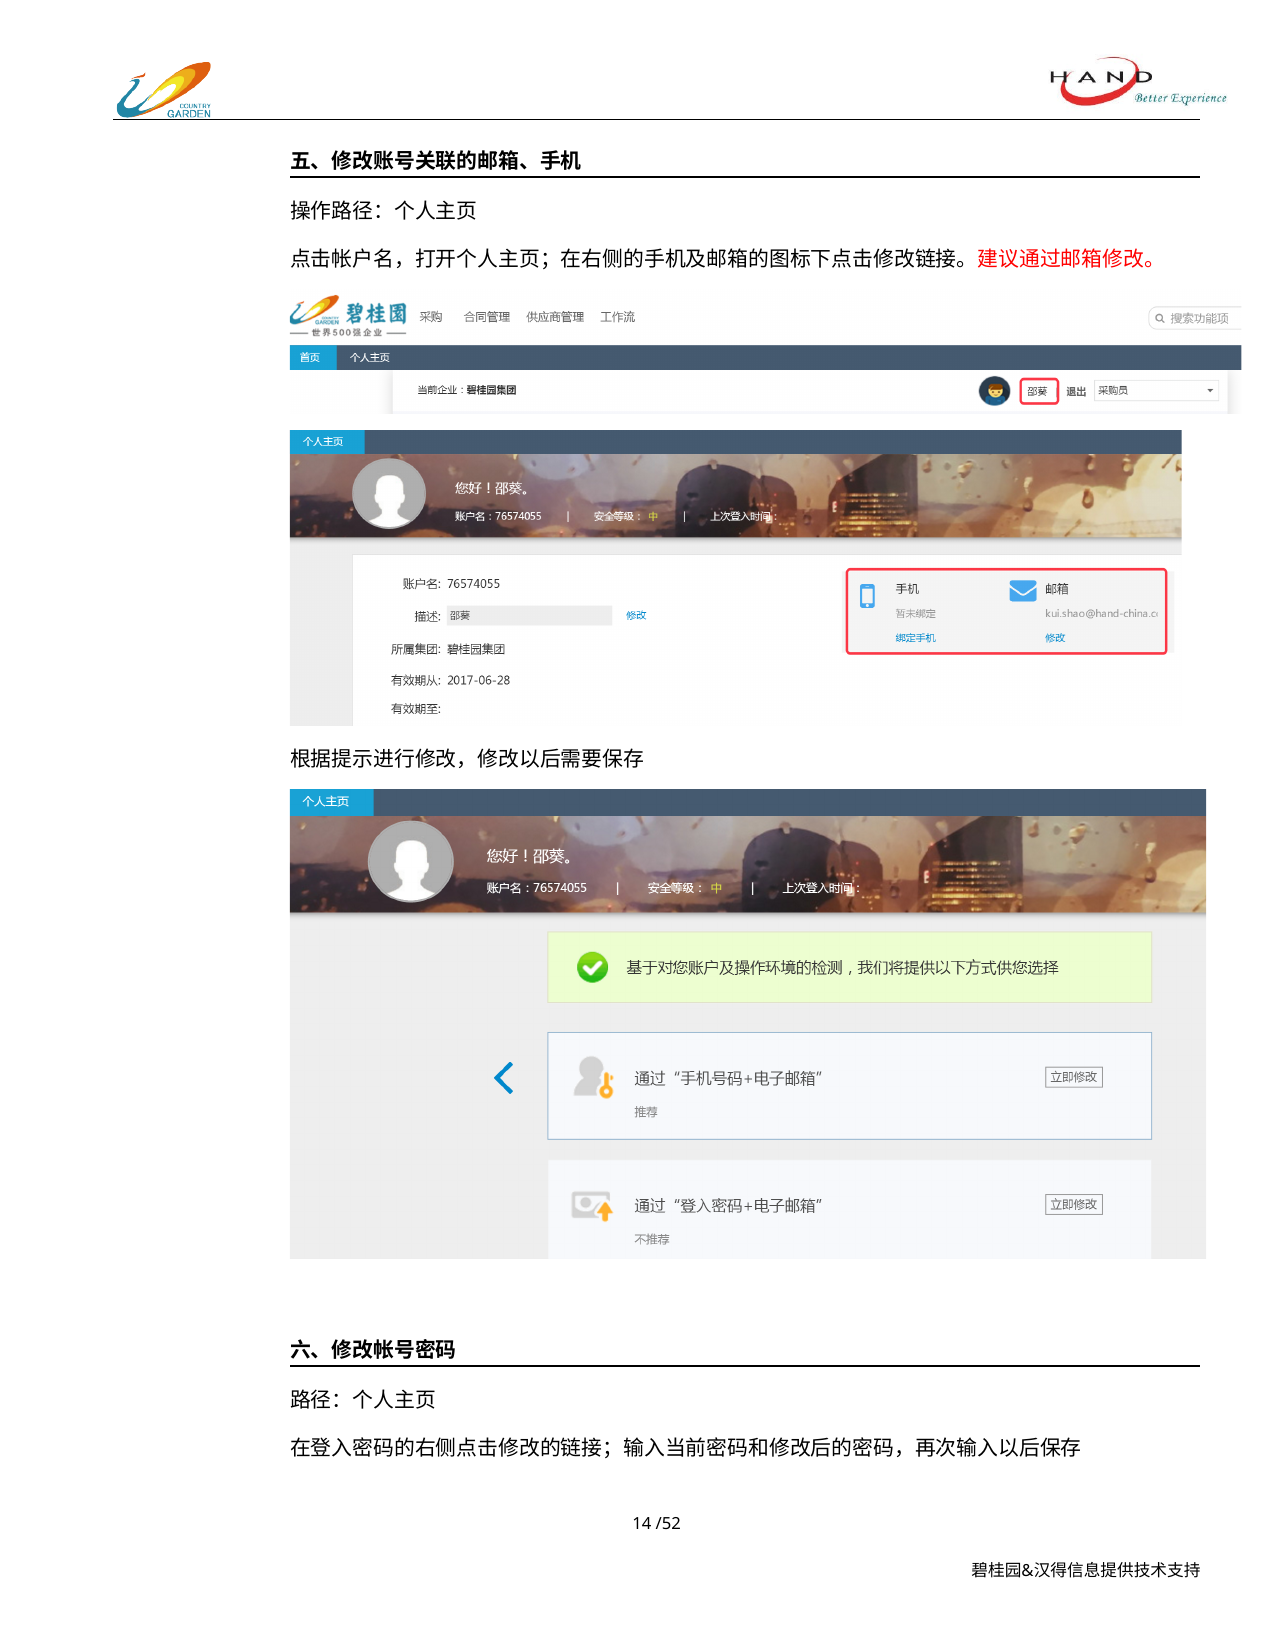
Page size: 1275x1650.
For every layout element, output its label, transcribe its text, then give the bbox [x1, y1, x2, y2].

subtitle 六、修改帐号密码 [290, 1333, 1200, 1365]
text 在登入密码的右侧点击修改的链接；输入当前密码和修改后的密码，再次输入以后保存 [290, 1431, 1200, 1461]
text 根据提示进行修改，修改以后需要保存 [290, 742, 1200, 773]
text 操作路径：个人主页 [290, 195, 1200, 225]
subtitle 五、修改账号关联的邮箱、手机 [290, 144, 1200, 176]
text 路径：个人主页 [290, 1384, 1200, 1414]
picture [289, 289, 1242, 414]
picture [116, 62, 211, 118]
picture [289, 789, 1207, 1259]
text 点击帐户名，打开个人主页；在右侧的手机及邮箱的图标下点击修改链接。建议通过邮箱修改。 [290, 242, 1200, 272]
picture [1038, 45, 1238, 118]
picture [289, 430, 1182, 726]
